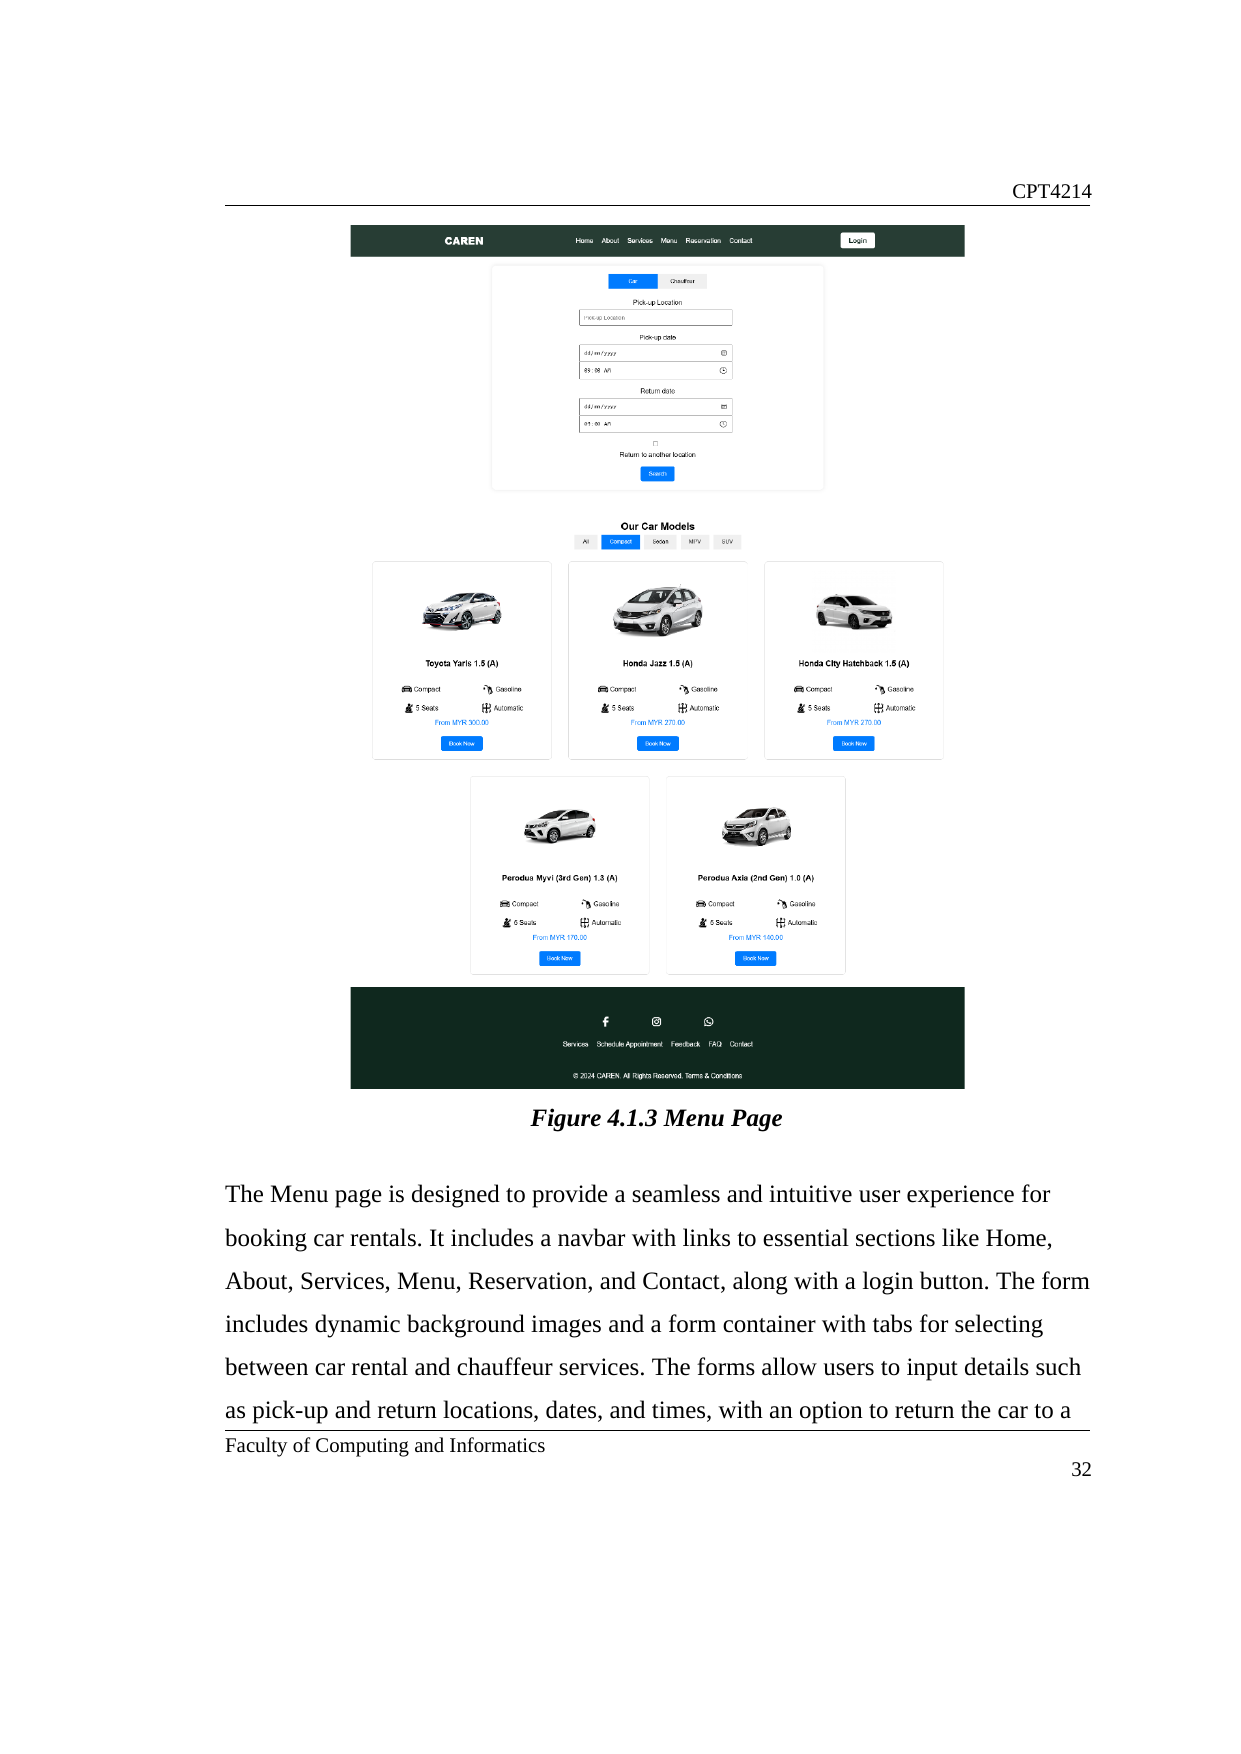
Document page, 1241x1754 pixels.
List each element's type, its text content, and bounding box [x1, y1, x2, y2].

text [225, 1179, 1090, 1424]
picture [350, 225, 965, 1089]
text Figure 4.1.3 Menu Page [225, 1103, 1090, 1132]
